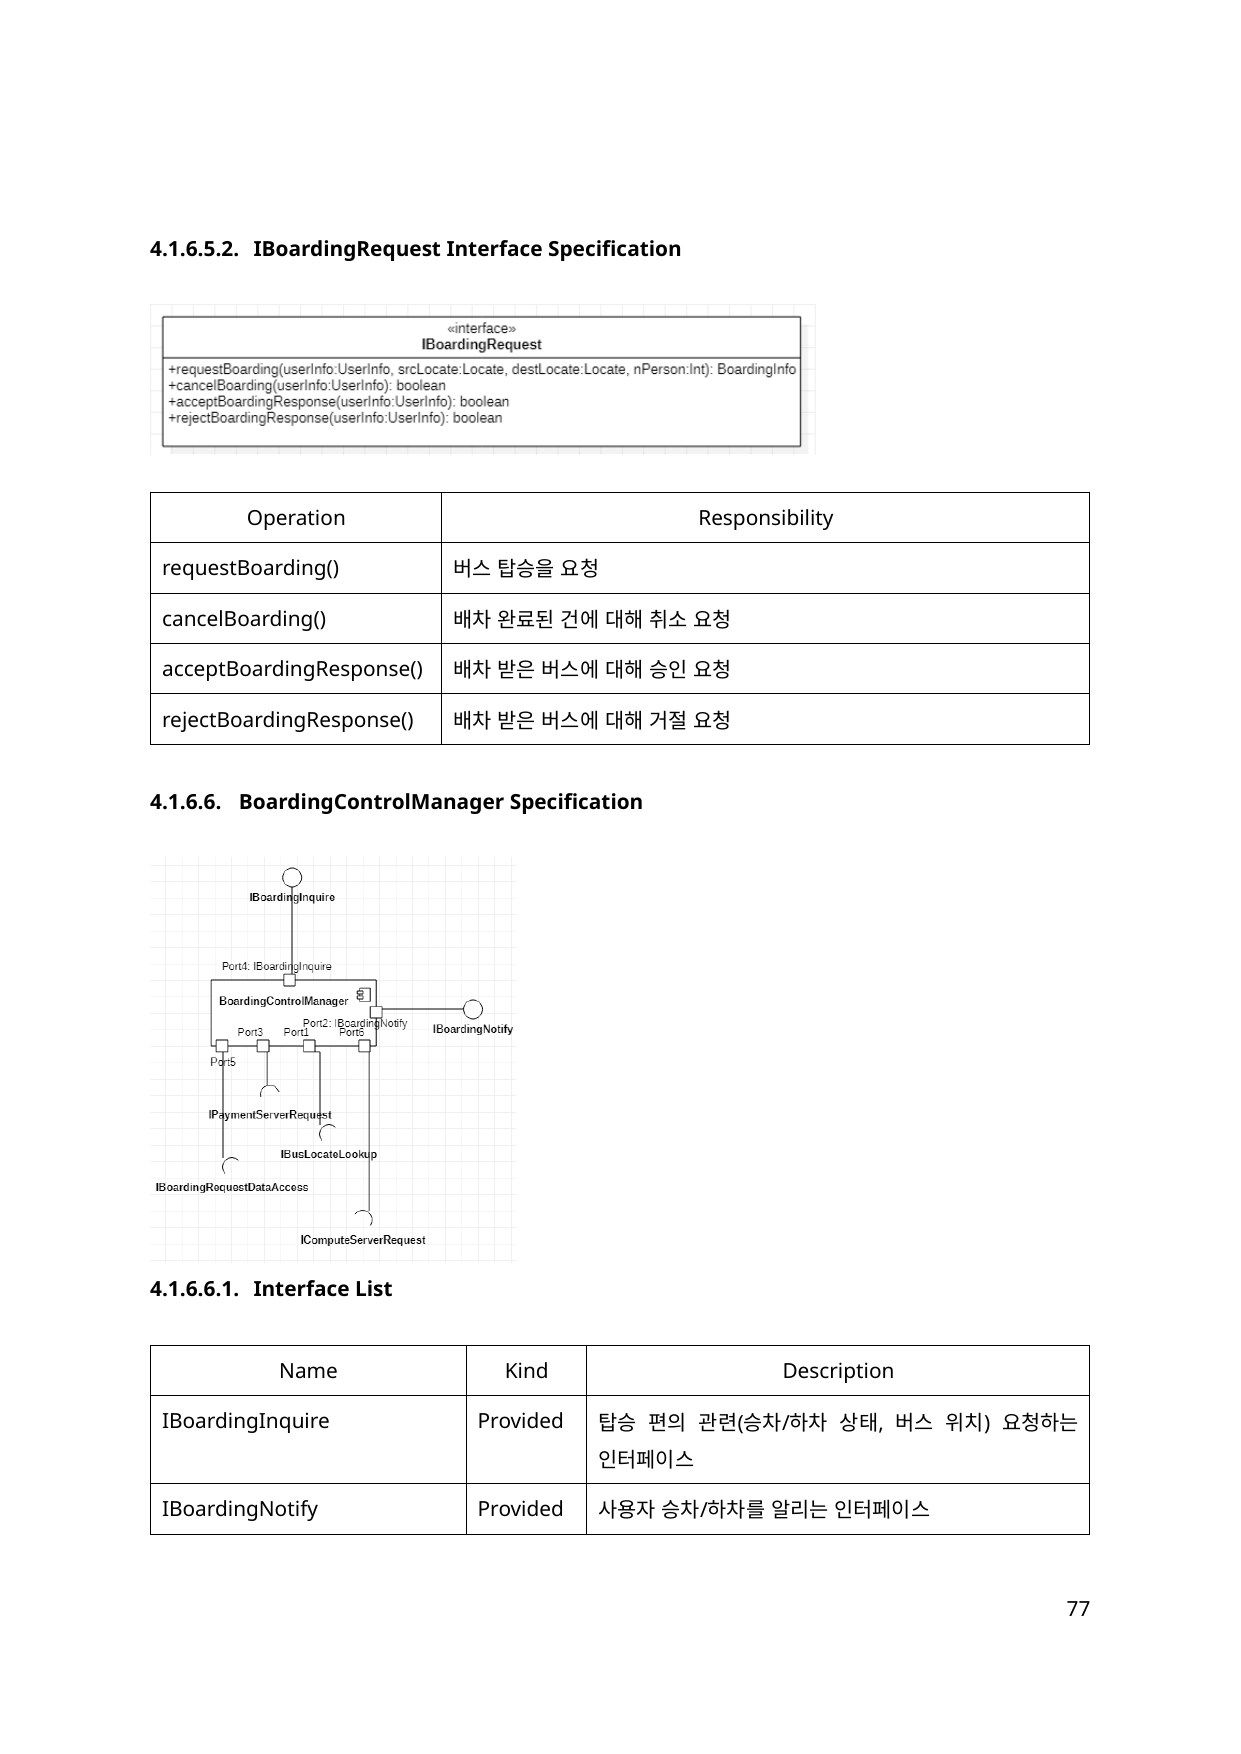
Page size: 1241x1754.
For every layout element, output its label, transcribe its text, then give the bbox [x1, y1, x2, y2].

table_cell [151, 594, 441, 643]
subtitle Interface List [150, 1270, 1090, 1307]
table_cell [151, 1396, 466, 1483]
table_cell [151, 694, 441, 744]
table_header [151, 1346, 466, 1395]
subtitle BoardingControlManager Specification [150, 782, 1090, 820]
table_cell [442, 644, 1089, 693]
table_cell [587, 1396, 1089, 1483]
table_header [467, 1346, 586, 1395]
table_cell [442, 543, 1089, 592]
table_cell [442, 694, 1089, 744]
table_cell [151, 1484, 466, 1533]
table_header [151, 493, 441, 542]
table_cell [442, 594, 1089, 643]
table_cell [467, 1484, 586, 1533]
subtitle IBoardingRequest Interface Specification [150, 229, 1090, 267]
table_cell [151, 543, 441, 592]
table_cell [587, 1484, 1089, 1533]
picture [150, 304, 817, 455]
picture [150, 857, 517, 1263]
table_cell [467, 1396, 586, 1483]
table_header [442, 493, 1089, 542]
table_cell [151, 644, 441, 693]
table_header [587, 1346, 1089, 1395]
